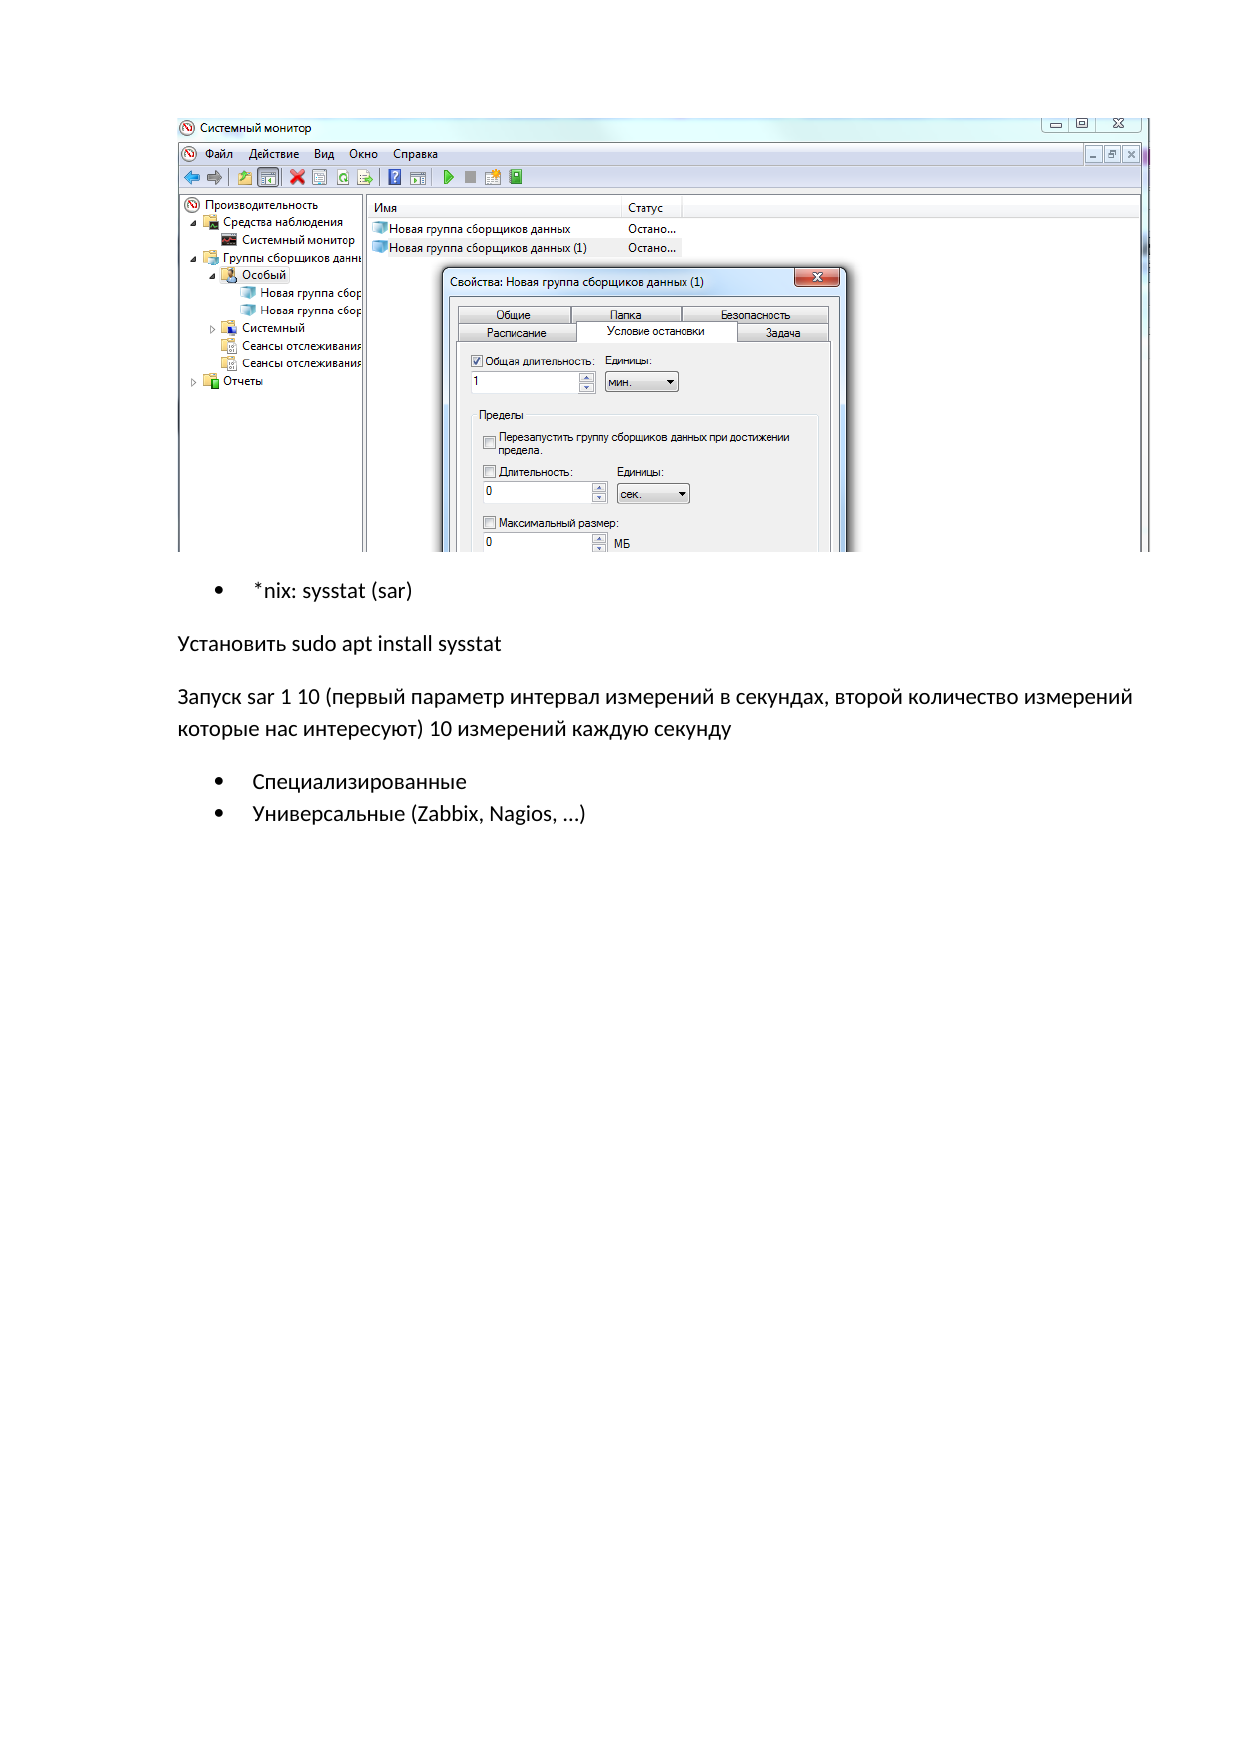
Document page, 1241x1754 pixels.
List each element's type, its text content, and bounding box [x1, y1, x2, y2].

text Установить sudo apt install sysstat [177, 629, 1152, 657]
list *nix: sysstat (sar) [215, 576, 1152, 604]
list Специализированные [215, 767, 1152, 795]
list Универсальные (Zabbix, Nagios, …) [215, 799, 1152, 828]
picture [177, 118, 1151, 552]
text Запуск sar 1 10 (первый параметр интервал измерений в секундах, второй количество измерений которые нас интересуют) 10 измерений каждую секунду [177, 682, 1152, 742]
